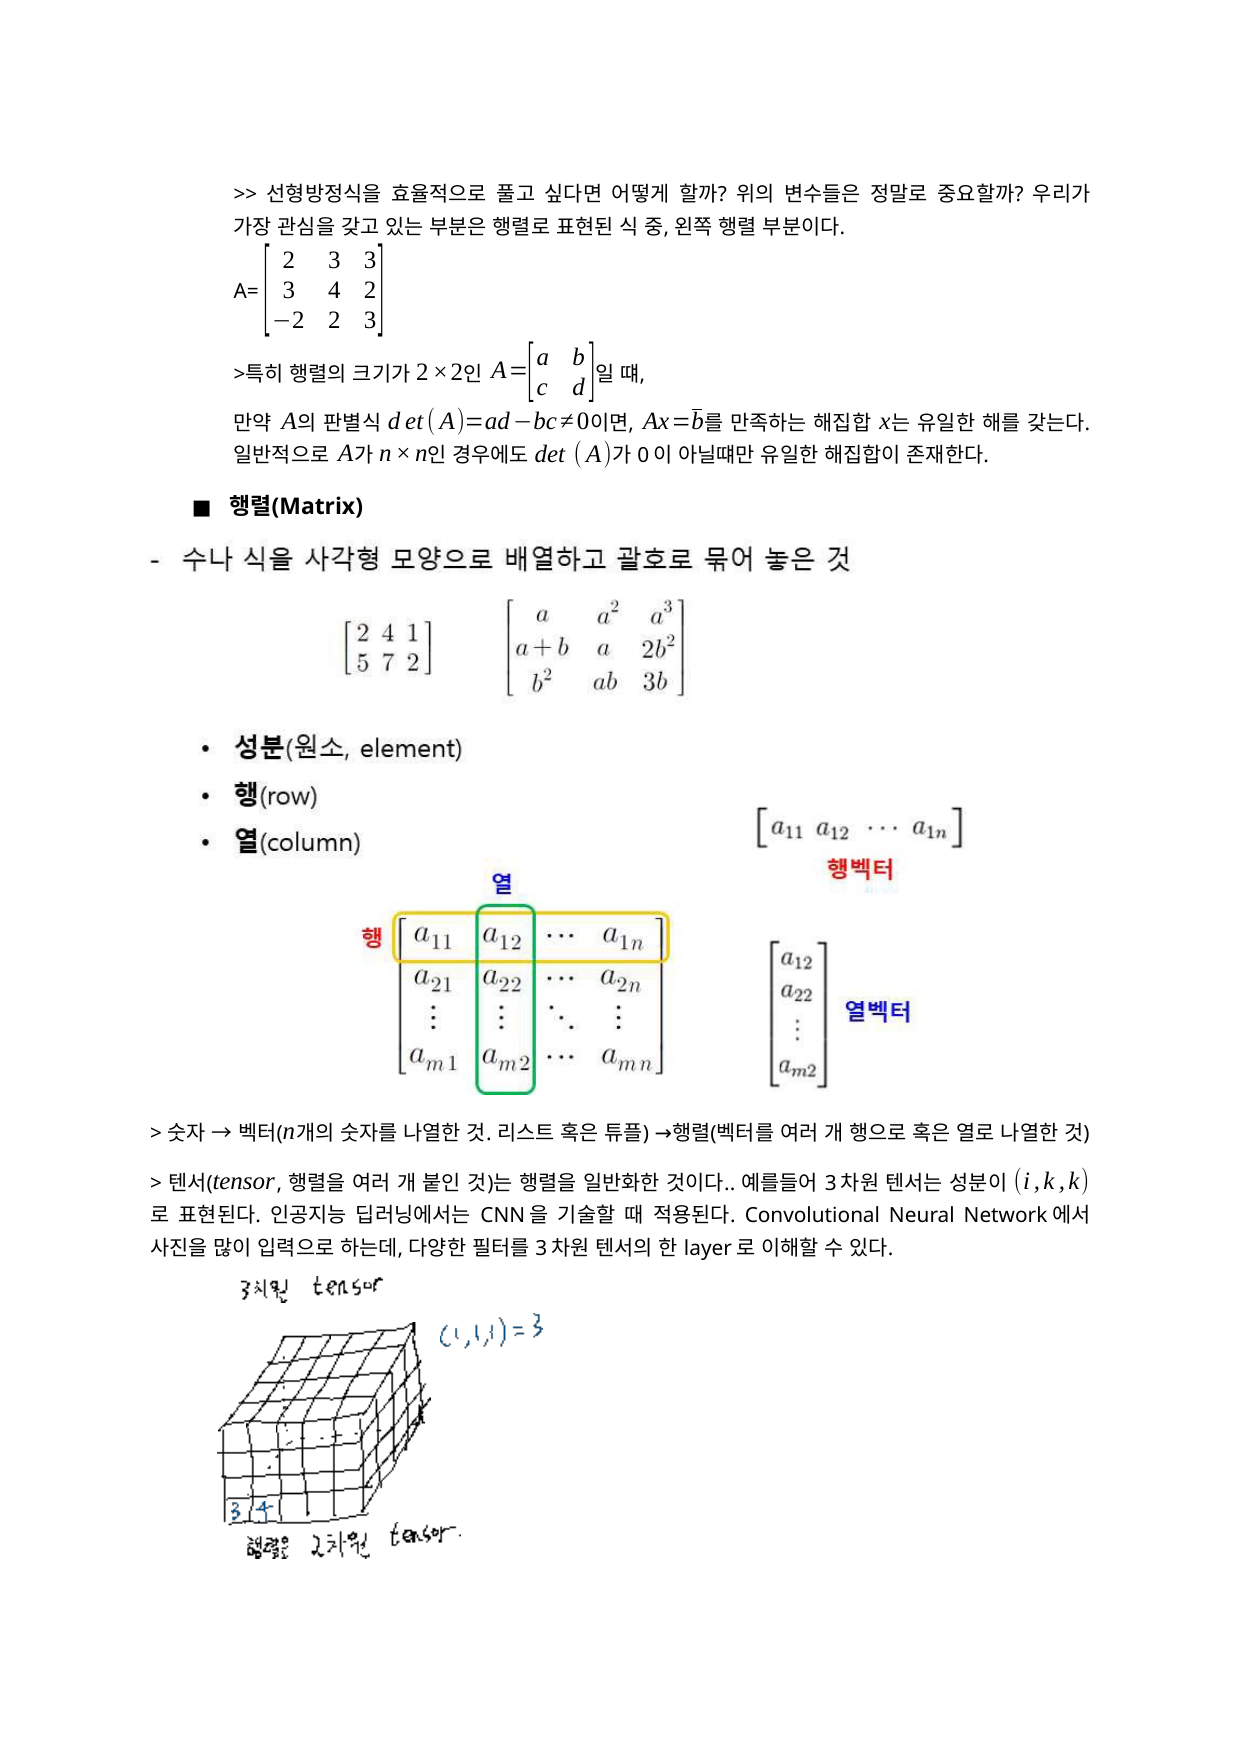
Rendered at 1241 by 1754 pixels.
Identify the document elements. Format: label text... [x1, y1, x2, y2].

picture [217, 1322, 461, 1559]
picture [147, 539, 968, 1095]
picture [241, 1278, 289, 1303]
list 선형방정식 >> 선형방정식을 효율적으로 풀고 싶다면 어떻게 할까? 위의 변수들은 정말로 중요할까? 우리가 가장 관심을 갖고 있는 부분은 행렬로 표현된 식 중, 왼쪽 행렬 부분이다. A= >특히 행렬의 크기가 인 일 떄, 만약 의 판별식 이면, 를 만족하는 해집합 는 유일한 해를 갖는다. 일반적으로 가 인 경우에도 가 0이 아닐떄만 유일한 해집합이 존재한다. [192, 177, 1090, 469]
picture [312, 1276, 383, 1297]
text > 텐서(, 행렬을 여러 개 붙인 것)는 행렬을 일반화한 것이다.. 예를들어 3차원 텐서는 성분이 로 표현된다. 인공지능 딥러닝에서는 CNN을 기술할 때 적용된다. Convolutional Neural Network에서 사진을 많이 입력으로 하는데, 다양한 필터를 3차원 텐서의 한 layer로 이해할 수 있다. [150, 1166, 1090, 1262]
picture [440, 1313, 543, 1350]
list 행렬(Matrix) [192, 488, 1090, 521]
